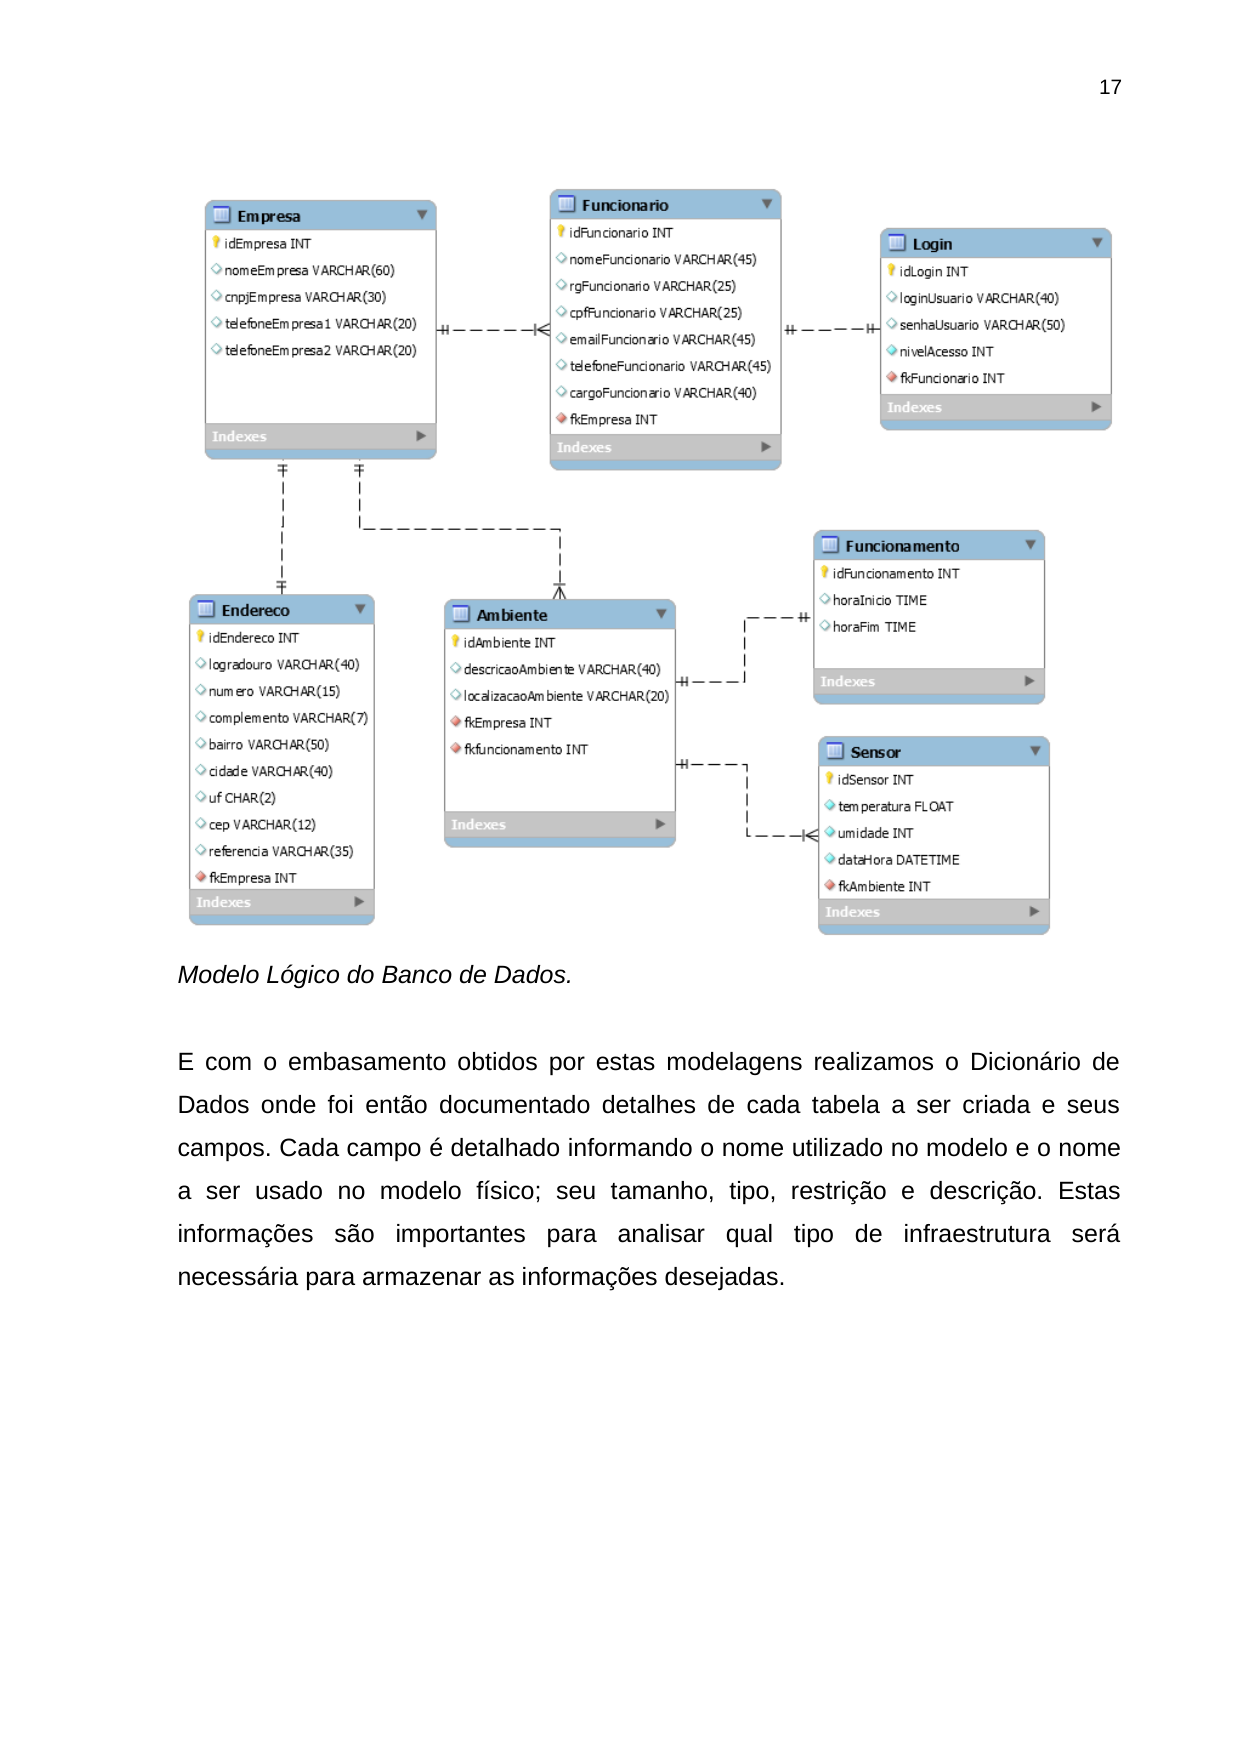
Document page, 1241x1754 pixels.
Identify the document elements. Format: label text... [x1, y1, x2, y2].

picture [177, 177, 1123, 946]
text Modelo Lógico do Banco de Dados. [177, 960, 1122, 989]
text E com o embasamento obtidos por estas modelagens realizamos o Dicionário de Dados onde foi então documentado detalhes de cada tabela a ser criada e seus campos. Cada campo é detalhado informando o nome utilizado no modelo e o nome a ser usado no modelo físico; seu tamanho, tipo, restrição e descrição. Estas informações são importantes para analisar qual tipo de infraestrutura será necessária para armazenar as informações desejadas. [177, 1047, 1122, 1291]
